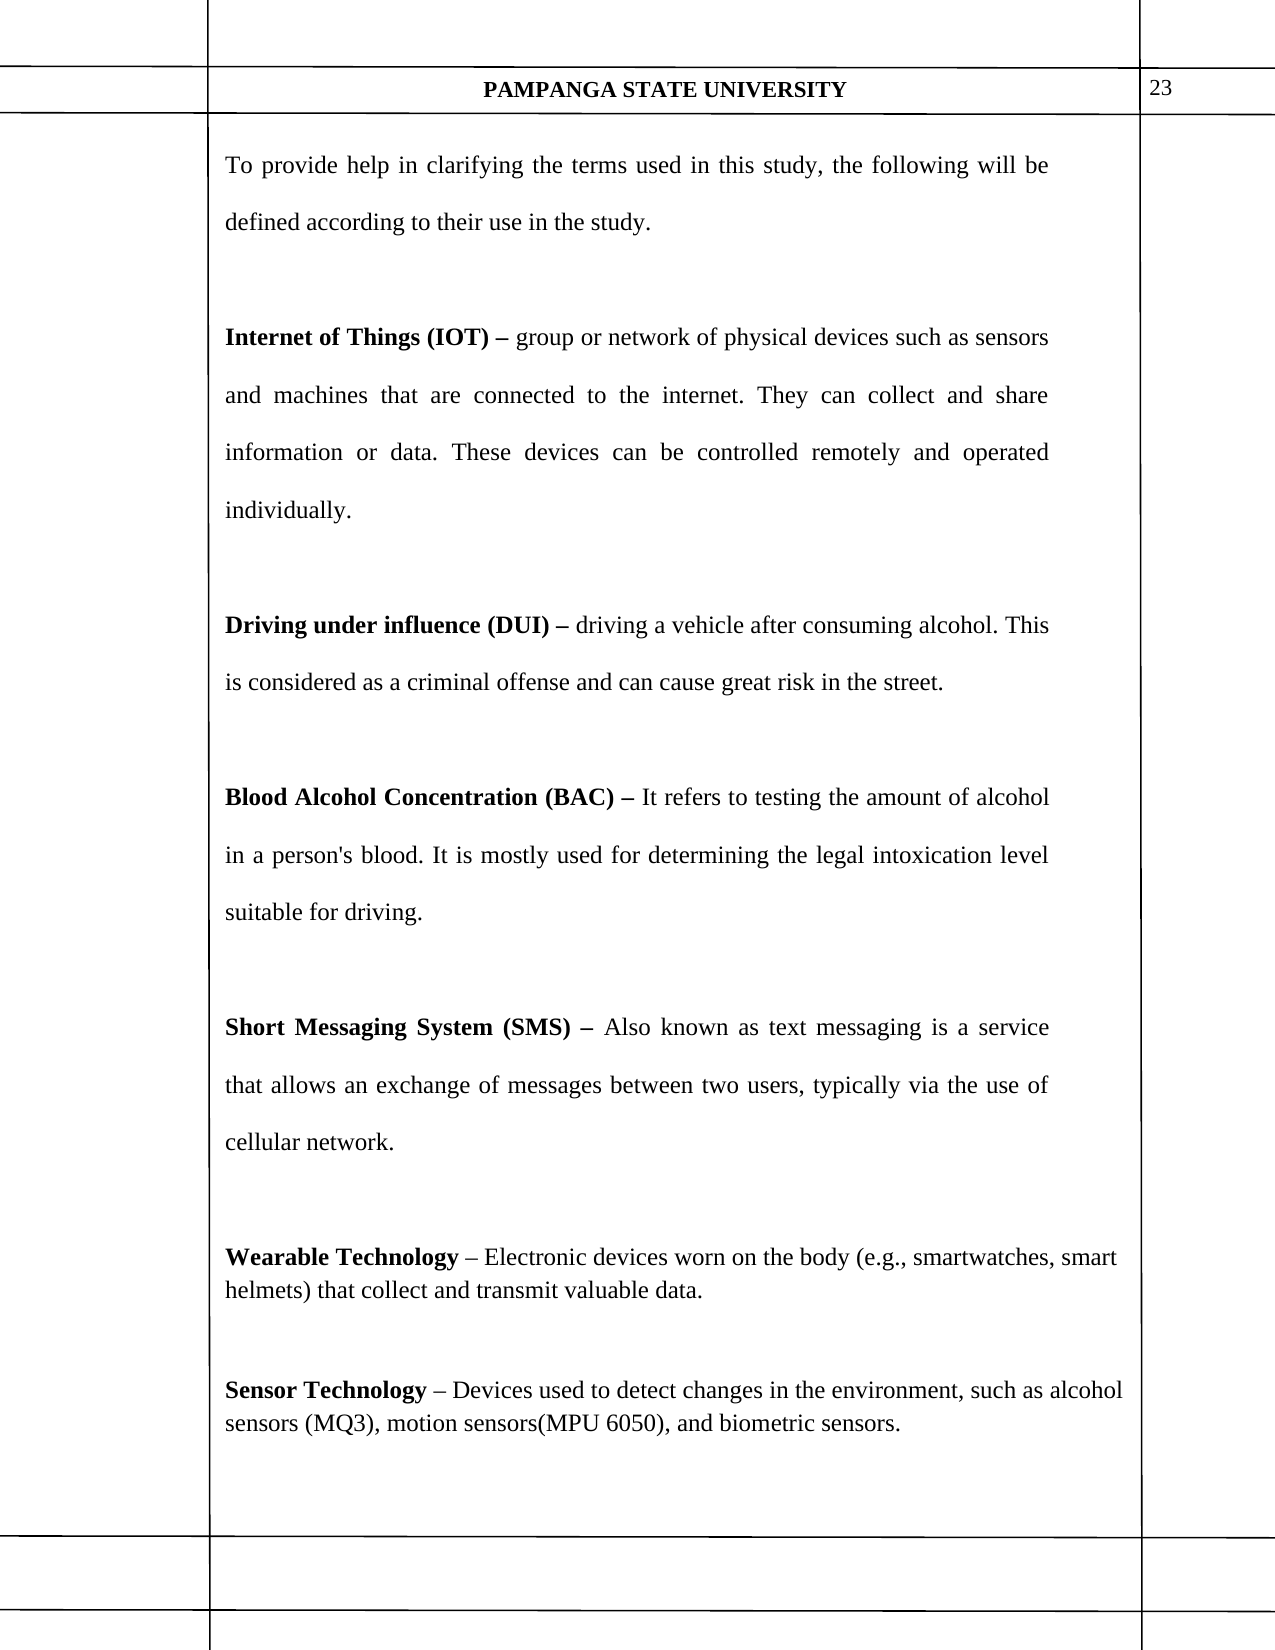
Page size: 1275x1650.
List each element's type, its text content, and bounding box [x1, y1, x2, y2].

text Blood Alcohol Concentration (BAC) – It refers to testing the amount of alcohol in a person's blood. It is mostly used for determining the legal intoxication level suitable for driving. [225, 782, 1050, 926]
text Driving under influence (DUI) – driving a vehicle after consuming alcohol. This is considered as a criminal offense and can cause great risk in the street. [225, 610, 1050, 696]
text Sensor Technology – Devices used to detect changes in the environment, such as alcohol sensors (MQ3), motion sensors(MPU 6050), and biometric sensors. [225, 1375, 1125, 1437]
text Internet of Things (IOT) – group or network of physical devices such as sensors and machines that are connected to the internet. They can collect and share information or data. These devices can be controlled remotely and operated individually. [225, 322, 1050, 524]
text Wearable Technology – Electronic devices worn on the body (e.g., smartwatches, smart helmets) that collect and transmit valuable data. [225, 1242, 1125, 1304]
text To provide help in clarifying the terms used in this study, the following will be defined according to their use in the study. [225, 150, 1050, 236]
text Short Messaging System (SMS) – Also known as text messaging is a service that allows an exchange of messages between two users, typically via the use of cellular network. [225, 1012, 1050, 1156]
